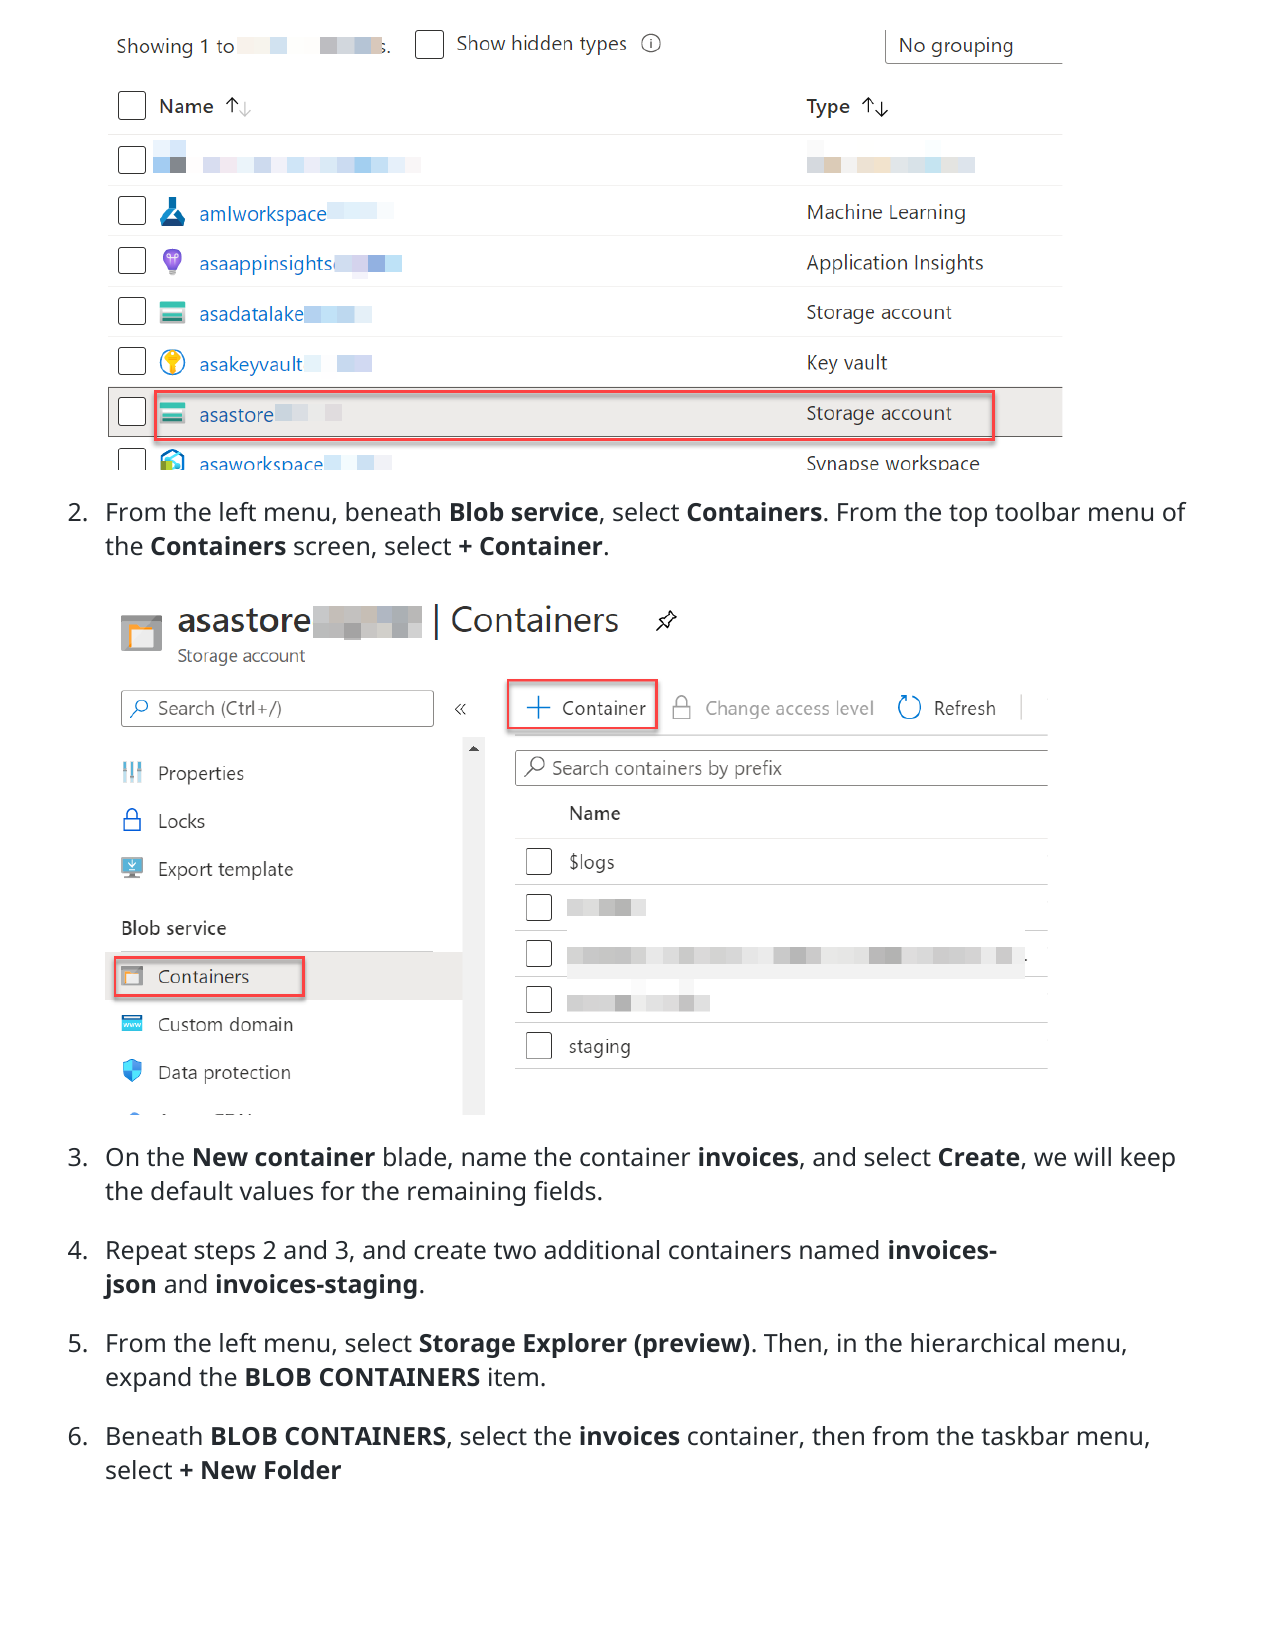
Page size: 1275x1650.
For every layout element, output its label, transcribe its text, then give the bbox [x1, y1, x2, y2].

picture [105, 588, 1048, 1115]
list From the left menu, beneath Blob service, select Containers. From the top toolbar menu of the Containers screen, select + Container. [67, 495, 1200, 563]
picture [105, 30, 1063, 470]
list Beneath BLOB CONTAINERS, select the invoices container, then from the taskbar menu, select + New Folder [67, 1419, 1200, 1487]
list Repeat steps 2 and 3, and create two additional containers named invoices-json and invoices-staging. [67, 1233, 1200, 1301]
list On the New container blade, name the container invoices, and select Create, we will keep the default values for the remaining fields. [67, 1139, 1200, 1208]
list From the left menu, select Storage Explorer (preview). Then, in the hierarchical menu, expand the BLOB CONTAINERS item. [67, 1326, 1200, 1394]
